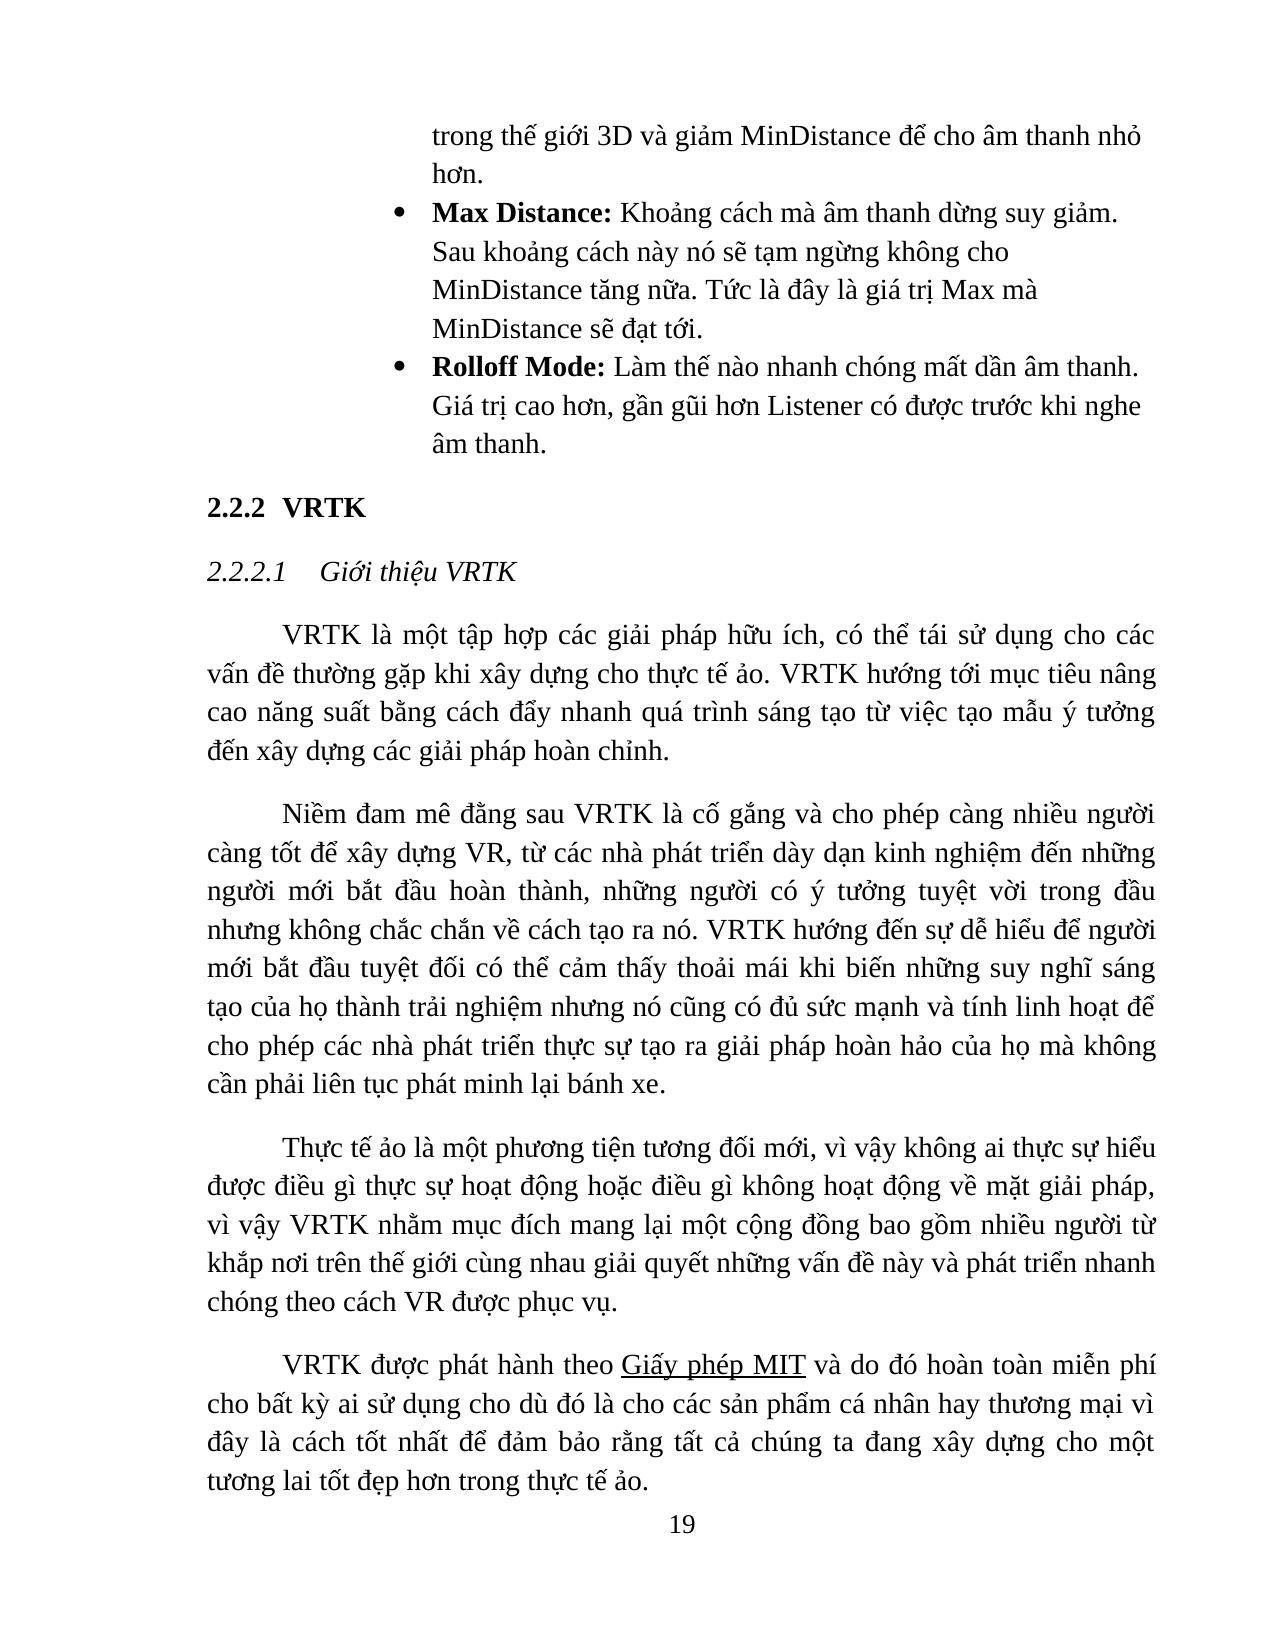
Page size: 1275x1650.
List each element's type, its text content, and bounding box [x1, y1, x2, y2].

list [394, 118, 1157, 190]
list Max Distance: Khoảng cách mà âm thanh dừng suy giảm. Sau khoảng cách này nó sẽ tạm ngừng không cho MinDistance tăng nữa. Tức là đây là giá trị Max mà MinDistance sẽ đạt tới. [394, 195, 1157, 344]
subtitle Giới thiệu VRTK [207, 554, 1157, 587]
text VRTK được phát hành theo Giấy phép MIT và do đó hoàn toàn miễn phí cho bất kỳ ai sử dụng cho dù đó là cho các sản phẩm cá nhân hay thương mại vì đây là cách tốt nhất để đảm bảo rằng tất cả chúng ta đang xây dựng cho một tương lai tốt đẹp hơn trong thực tế ảo. [207, 1347, 1157, 1497]
text VRTK là một tập hợp các giải pháp hữu ích, có thể tái sử dụng cho các vấn đề thường gặp khi xây dựng cho thực tế ảo. VRTK hướng tới mục tiêu nâng cao năng suất bằng cách đẩy nhanh quá trình sáng tạo từ việc tạo mẫu ý tưởng đến xây dựng các giải pháp hoàn chỉnh. [207, 617, 1157, 766]
list Rolloff Mode: Làm thế nào nhanh chóng mất dần âm thanh. Giá trị cao hơn, gần gũi hơn Listener có được trước khi nghe âm thanh. [394, 349, 1157, 460]
text Niềm đam mê đằng sau VRTK là cố gắng và cho phép càng nhiều người càng tốt để xây dựng VR, từ các nhà phát triển dày dạn kinh nghiệm đến những người mới bắt đầu hoàn thành, những người có ý tưởng tuyệt vời trong đầu nhưng không chắc chắn về cách tạo ra nó. VRTK hướng đến sự dễ hiểu để người mới bắt đầu tuyệt đối có thể cảm thấy thoải mái khi biến những suy nghĩ sáng tạo của họ thành trải nghiệm nhưng nó cũng có đủ sức mạnh và tính linh hoạt để cho phép các nhà phát triển thực sự tạo ra giải pháp hoàn hảo của họ mà không cần phải liên tục phát minh lại bánh xe. [207, 796, 1157, 1100]
subtitle VRTK [207, 490, 1157, 524]
text Thực tế ảo là một phương tiện tương đối mới, vì vậy không ai thực sự hiểu được điều gì thực sự hoạt động hoặc điều gì không hoạt động về mặt giải pháp, vì vậy VRTK nhằm mục đích mang lại một cộng đồng bao gồm nhiều người từ khắp nơi trên thế giới cùng nhau giải quyết những vấn đề này và phát triển nhanh chóng theo cách VR được phục vụ. [207, 1130, 1157, 1317]
